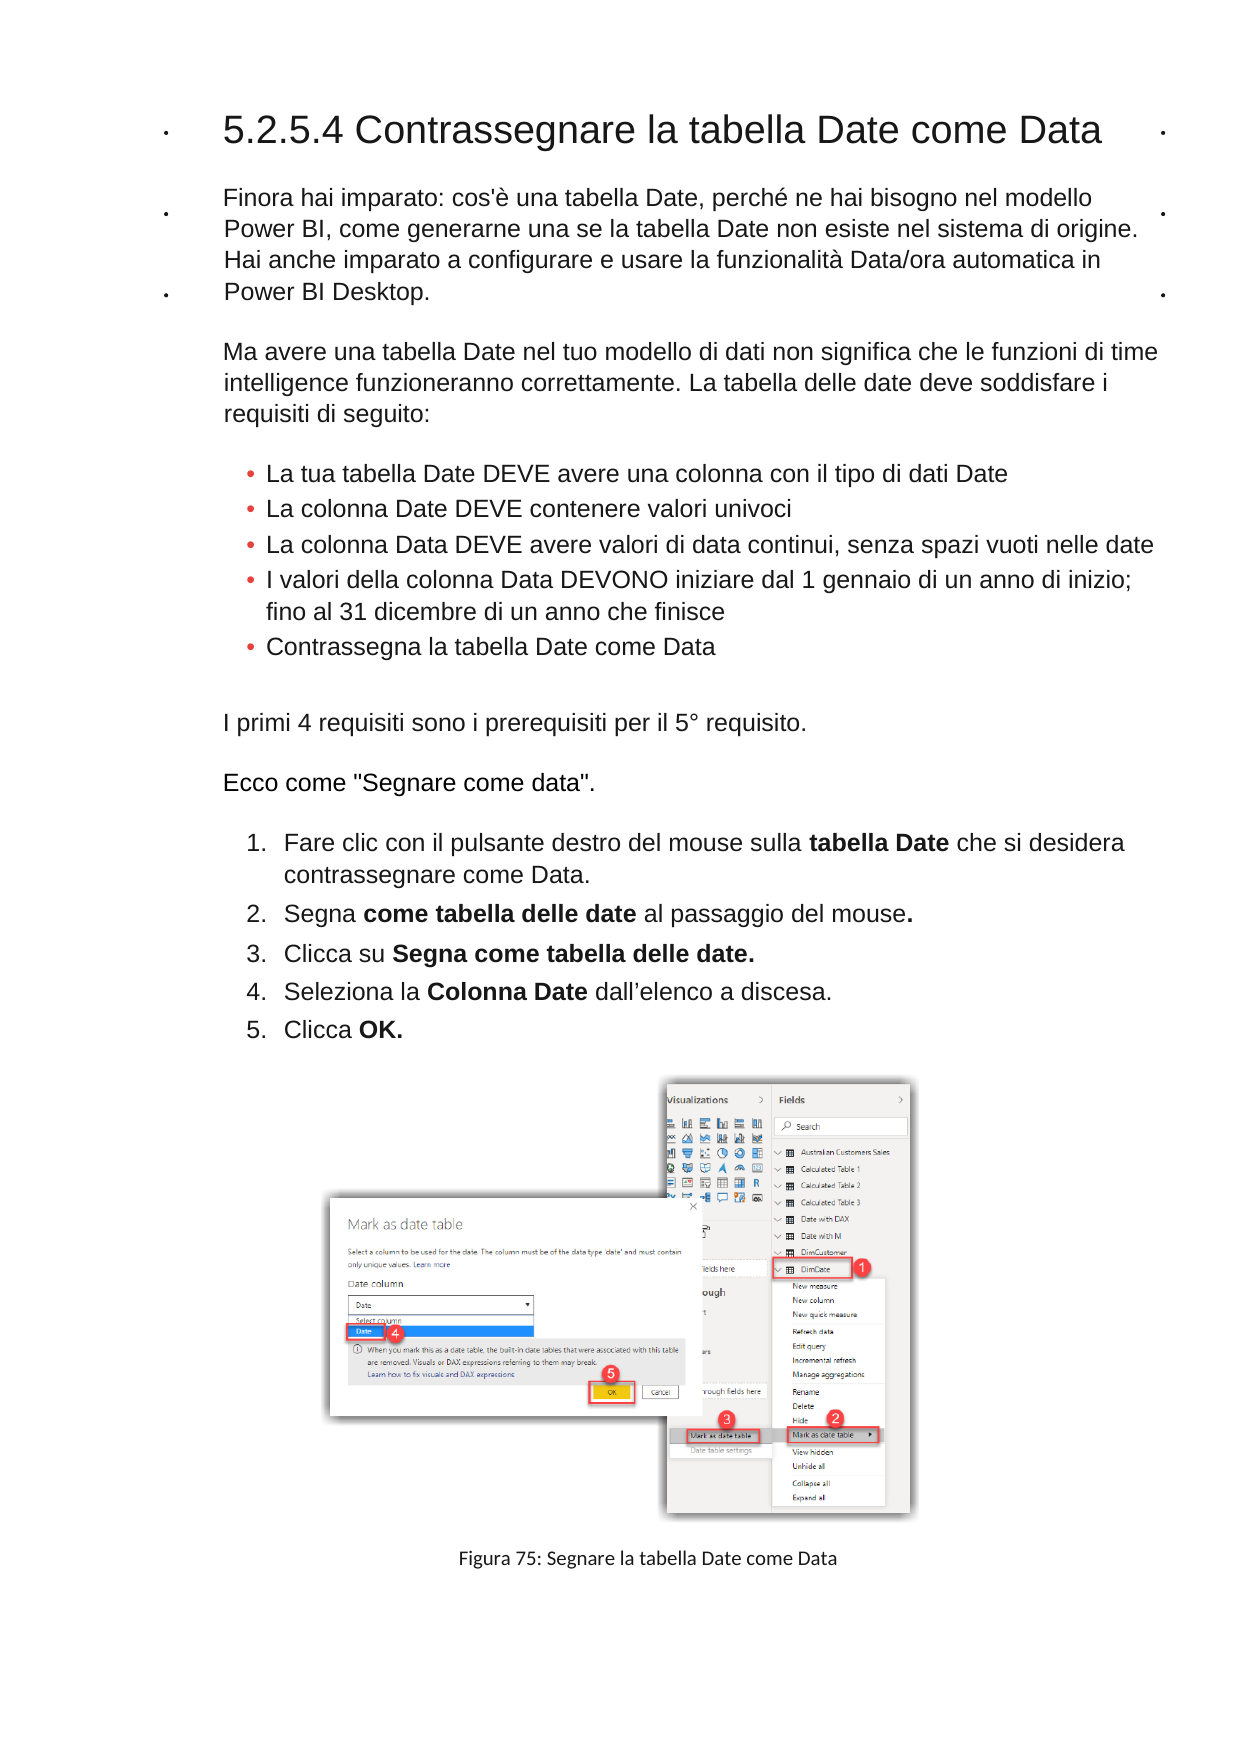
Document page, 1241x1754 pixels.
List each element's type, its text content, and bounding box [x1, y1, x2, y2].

list Seleziona la Colonna Date dall’elenco a discesa. [246, 977, 1166, 1006]
picture [320, 1074, 920, 1523]
text Ecco come "Segnare come data". [223, 768, 1167, 797]
list Clicca su Segna come tabella delle date. [246, 939, 1166, 968]
list I valori della colonna Data DEVONO iniziare dal 1 gennaio di un anno di inizio; fino al 31 dicembre di un anno che finisce [246, 565, 1166, 625]
list La colonna Date DEVE contenere valori univoci [246, 494, 1166, 523]
list La colonna Data DEVE avere valori di data continui, senza spazi vuoti nelle date [246, 530, 1166, 558]
text Figura 75: Segnare la tabella Date come Data [458, 1545, 1167, 1570]
list La tua tabella Date DEVE avere una colonna con il tipo di dati Date [246, 459, 1166, 488]
subtitle 5.2.5.4 Contrassegnare la tabella Date come Data [223, 106, 1167, 152]
text I primi 4 requisiti sono i prerequisiti per il 5° requisito. [223, 708, 1166, 737]
list Segna come tabella delle date al passaggio del mouse. [246, 899, 1166, 928]
list Clicca OK. [246, 1015, 1166, 1044]
list Contrassegna la tabella Date come Data [246, 632, 1166, 661]
text Ma avere una tabella Date nel tuo modello di dati non significa che le funzioni di time intelligence funzioneranno correttamente. La tabella delle date deve soddisfare i requisiti di seguito: [223, 336, 1166, 428]
text Finora hai imparato: cos'è una tabella Date, perché ne hai bisogno nel modello Power BI, come generarne una se la tabella Date non esiste nel sistema di origine. Hai anche imparato a configurare e usare la funzionalità Data/ora automatica in Power BI Desktop. [223, 183, 1166, 305]
list Fare clic con il pulsante destro del mouse sulla tabella Date che si desidera contrassegnare come Data. [246, 828, 1166, 888]
